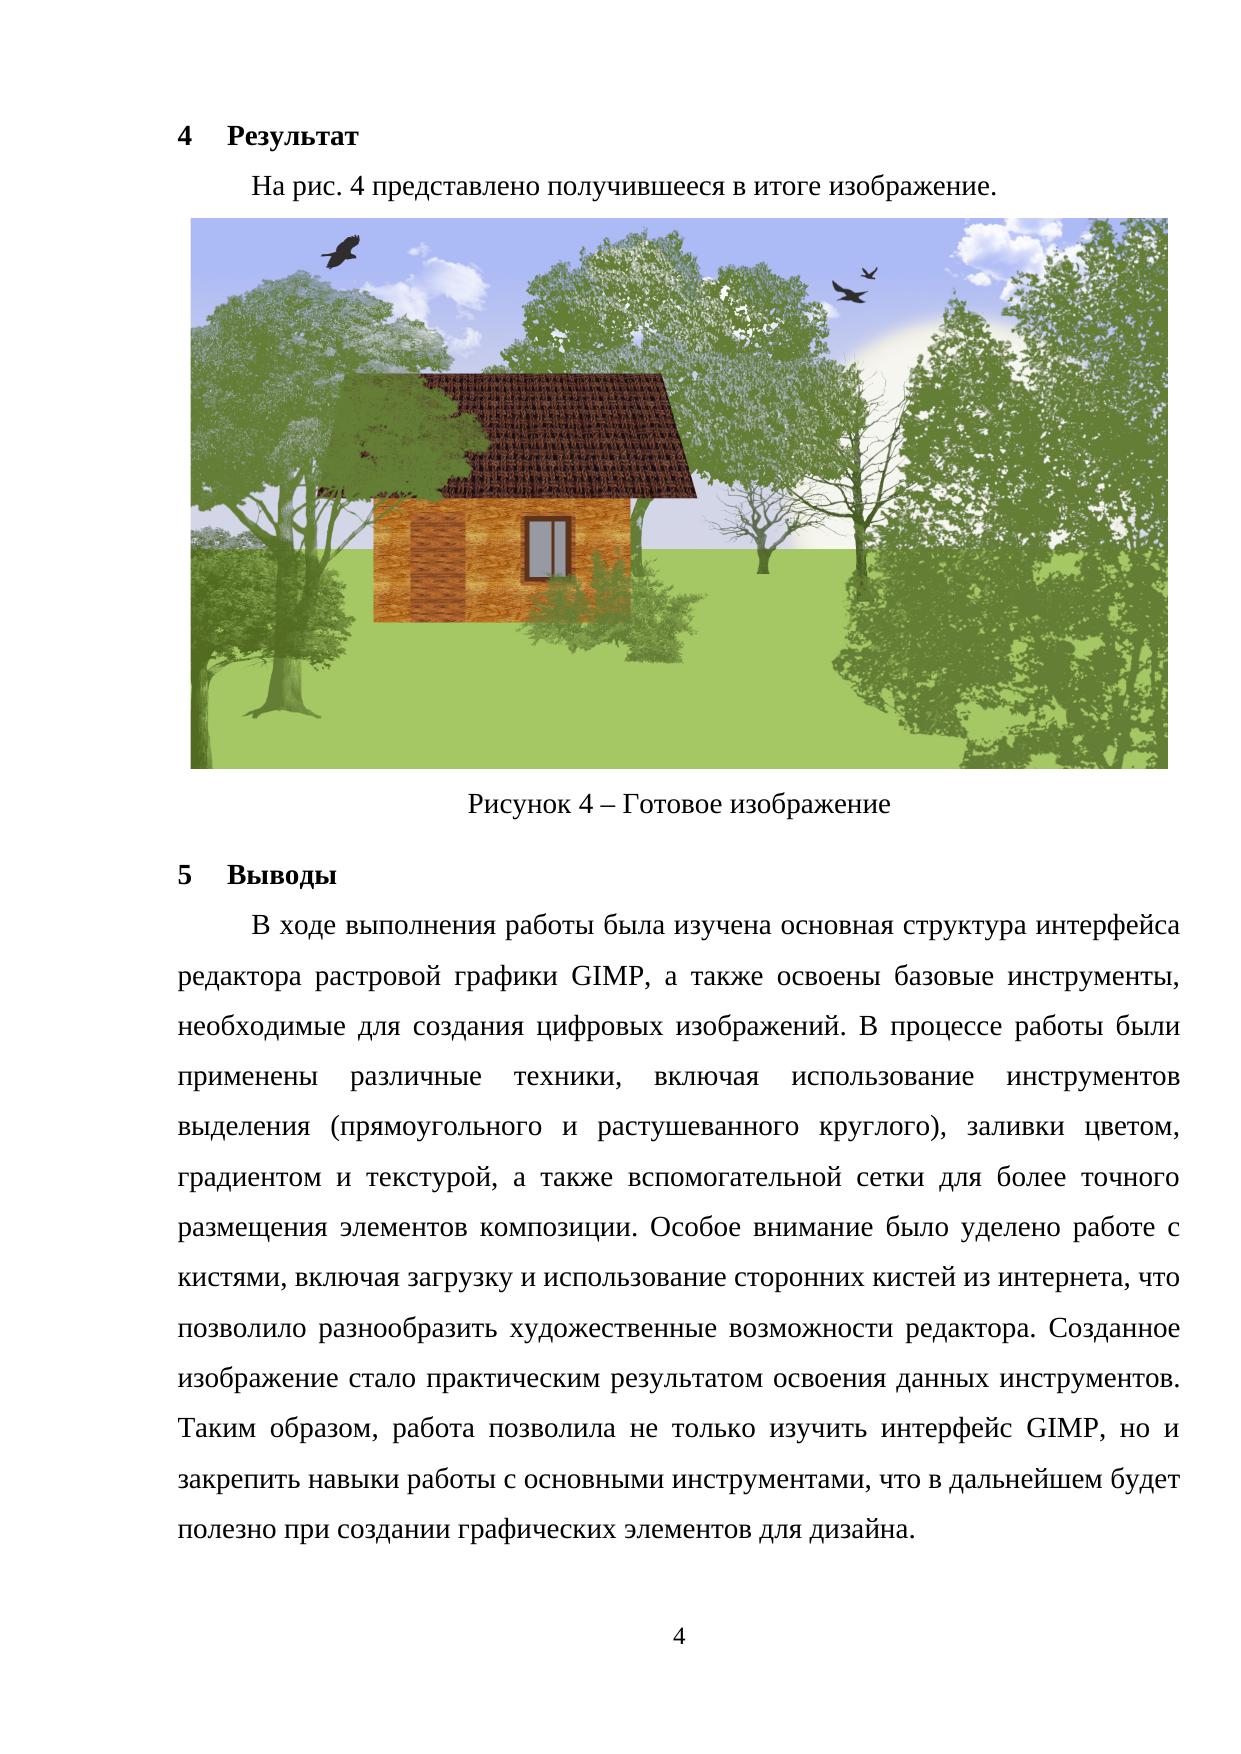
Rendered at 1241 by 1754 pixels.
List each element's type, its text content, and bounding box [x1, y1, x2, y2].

picture [190, 218, 1168, 769]
text Выводы [177, 857, 1181, 891]
text На рис. 4 представлено получившееся в итоге изображение. [177, 168, 1181, 202]
text В ходе выполнения работы была изучена основная структура интерфейса редактора растровой графики GIMP, а также освоены базовые инструменты, необходимые для создания цифровых изображений. В процессе работы были применены различные техники, включая использование инструментов выделения (прямоугольного и растушеванного круглого), заливки цветом, градиентом и текстурой, а также вспомогательной сетки для более точного размещения элементов композиции. Особое внимание было уделено работе с кистями, включая загрузку и использование сторонних кистей из интернета, что позволило разнообразить художественные возможности редактора. Созданное изображение стало практическим результатом освоения данных инструментов. Таким образом, работа позволила не только изучить интерфейс GIMP, но и закрепить навыки работы с основными инструментами, что в дальнейшем будет полезно при создании графических элементов для дизайна. [177, 907, 1181, 1544]
text Результат [177, 118, 1181, 152]
text Рисунок 4 – Готовое изображение [177, 786, 1181, 819]
